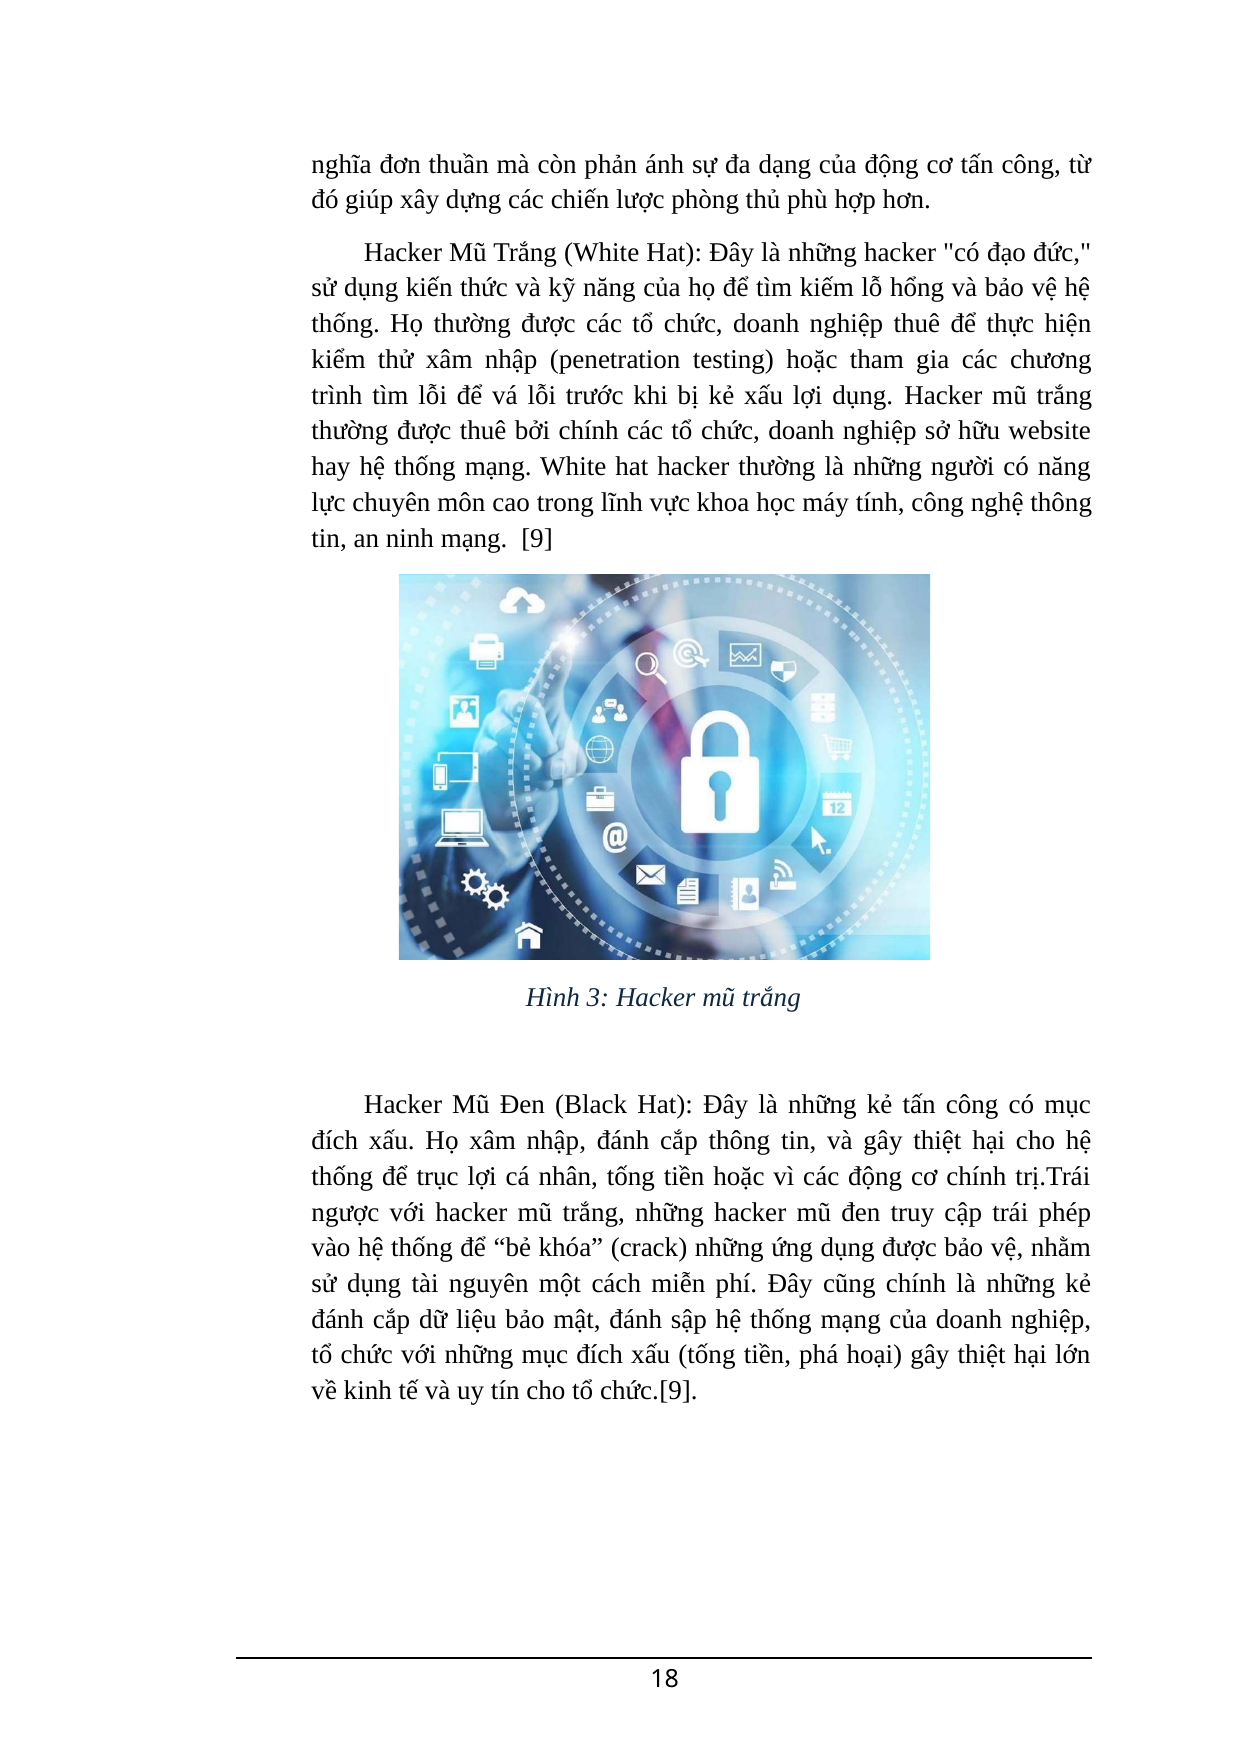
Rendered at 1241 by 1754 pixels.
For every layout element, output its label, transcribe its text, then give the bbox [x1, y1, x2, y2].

text Hacker Mũ Đen (Black Hat): Đây là những kẻ tấn công có mục đích xấu. Họ xâm nhập, đánh cắp thông tin, và gây thiệt hại cho hệ thống để trục lợi cá nhân, tống tiền hoặc vì các động cơ chính trị.Trái ngược với hacker mũ trắng, những hacker mũ đen truy cập trái phép vào hệ thống để “bẻ khóa” (crack) những ứng dụng được bảo vệ, nhằm sử dụng tài nguyên một cách miễn phí. Đây cũng chính là những kẻ đánh cắp dữ liệu bảo mật, đánh sập hệ thống mạng của doanh nghiệp, tổ chức với những mục đích xấu (tống tiền, phá hoại) gây thiệt hại lớn về kinh tế và uy tín cho tổ chức.[9]. [311, 1088, 1092, 1406]
picture [398, 574, 930, 960]
text Hacker Mũ Trắng (White Hat): Đây là những hacker "có đạo đức," sử dụng kiến thức và kỹ năng của họ để tìm kiếm lỗ hổng và bảo vệ hệ thống. Họ thường được các tổ chức, doanh nghiệp thuê để thực hiện kiểm thử xâm nhập (penetration testing) hoặc tham gia các chương trình tìm lỗi để vá lỗi trước khi bị kẻ xấu lợi dụng. Hacker mũ trắng thường được thuê bởi chính các tổ chức, doanh nghiệp sở hữu website hay hệ thống mạng. White hat hacker thường là những người có năng lực chuyên môn cao trong lĩnh vực khoa học máy tính, công nghệ thông tin, an ninh mạng. [9] [311, 236, 1092, 553]
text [311, 148, 1092, 214]
text Hình 3: Hacker mũ trắng [236, 981, 1092, 1012]
